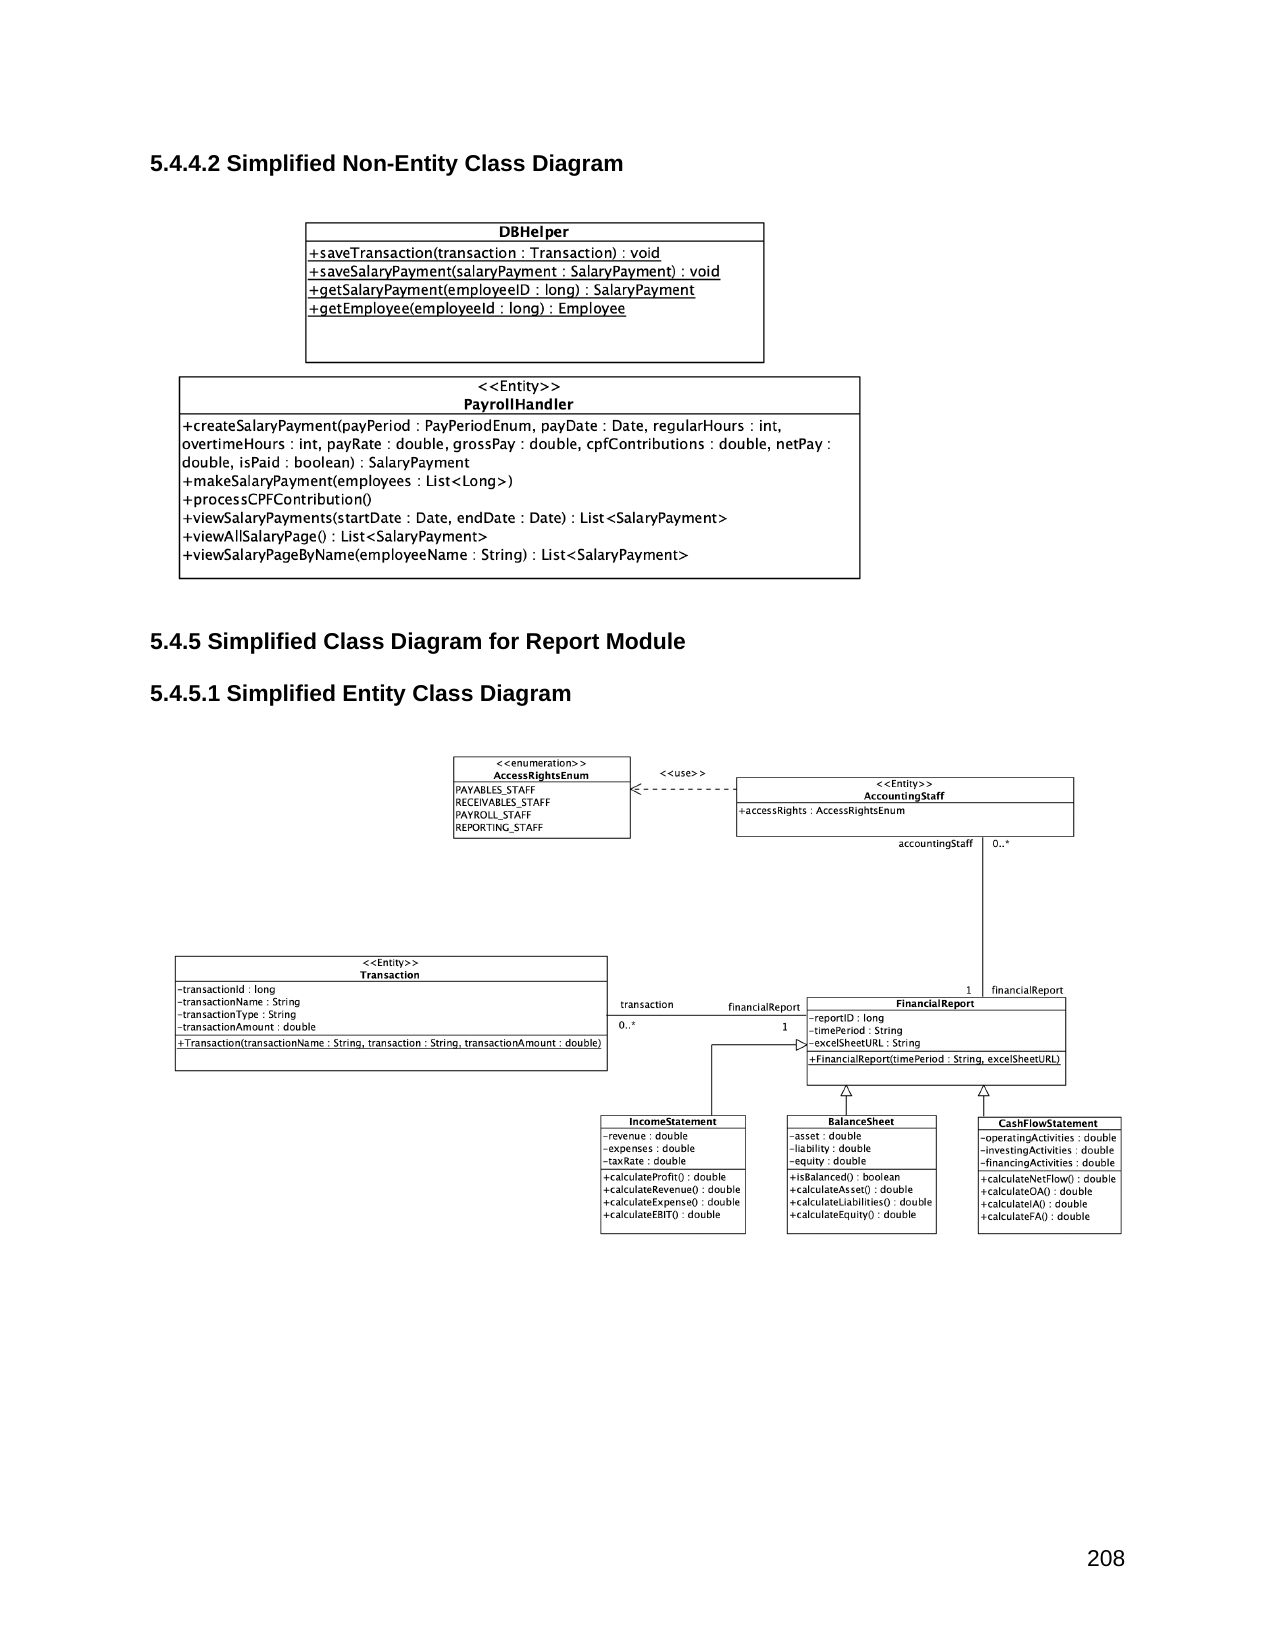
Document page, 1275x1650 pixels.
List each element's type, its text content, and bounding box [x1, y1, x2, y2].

subtitle 5.4.5.1 Simplified Entity Class Diagram [150, 680, 1125, 706]
subtitle 5.4.5 Simplified Class Diagram for Report Module [150, 628, 1125, 654]
picture [150, 727, 1125, 1251]
subtitle 5.4.4.2 Simplified Non-Entity Class Diagram [150, 150, 1125, 176]
picture [150, 197, 875, 607]
